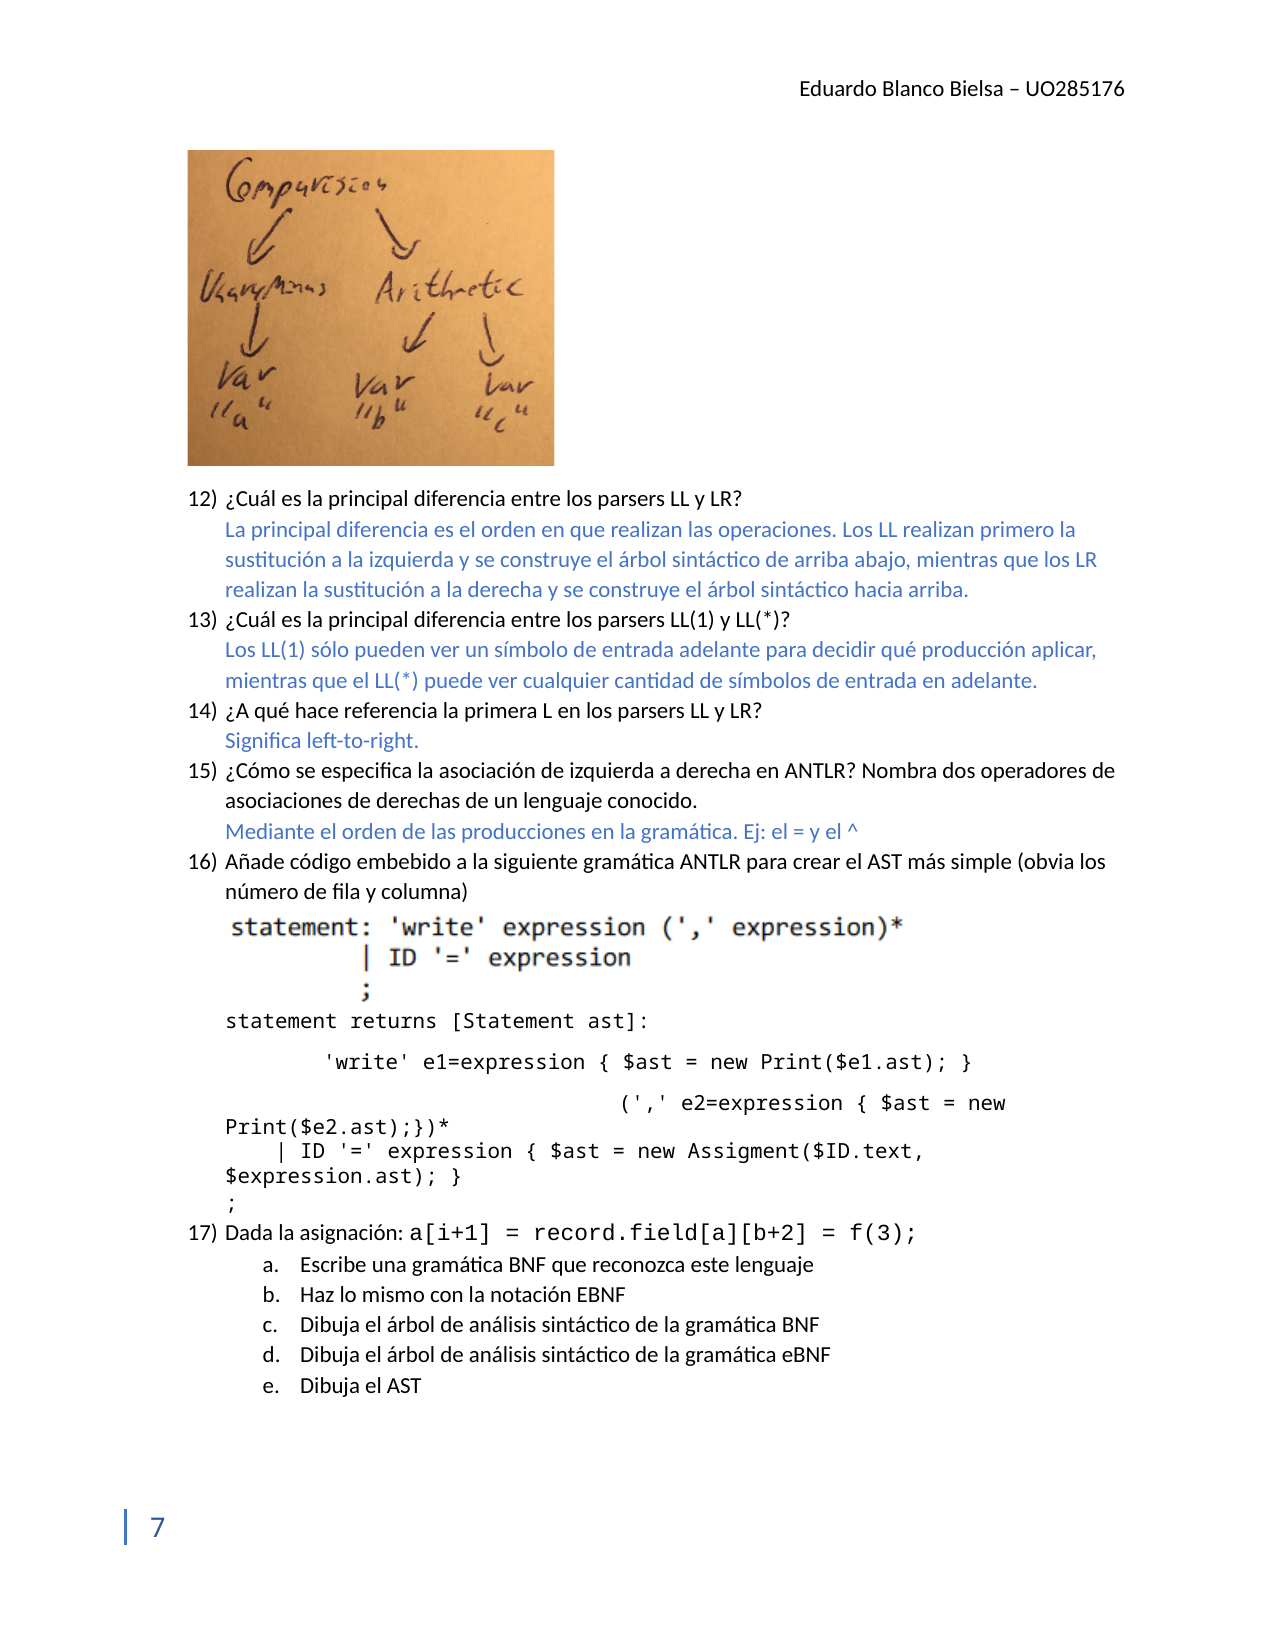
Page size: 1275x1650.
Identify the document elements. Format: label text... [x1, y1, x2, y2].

text 'write' e1=expression { $ast = new Print($e1.ast); } [187, 1050, 1125, 1074]
list | ID '=' expression { $ast = new Assigment($ID.text,$expression.ast); } [225, 1139, 1125, 1188]
list Haz lo mismo con la notación EBNF [262, 1280, 1125, 1308]
list (',' e2=expression { $ast = new Print($e2.ast);})* [225, 1091, 1125, 1139]
list Dibuja el árbol de análisis sintáctico de la gramática eBNF [262, 1341, 1125, 1369]
list ¿Cuál es la principal diferencia entre los parsers LL(1) y LL(*)? [187, 605, 1125, 633]
list Mediante el orden de las producciones en la gramática. Ej: el = y el ^ [225, 817, 1125, 845]
list Dibuja el AST [262, 1371, 1125, 1399]
list ; [225, 1188, 1125, 1216]
list Escribe una gramática BNF que reconozca este lenguaje [262, 1250, 1125, 1278]
picture [187, 150, 555, 466]
picture [225, 907, 932, 1008]
list Añade código embebido a la siguiente gramática ANTLR para crear el AST más simple (obvia los número de fila y columna) [187, 847, 1125, 905]
list Dada la asignación: a[i+1] = record.field[a][b+2] = f(3); [187, 1218, 1125, 1248]
list ¿A qué hace referencia la primera L en los parsers LL y LR? [187, 696, 1125, 724]
list La principal diferencia es el orden en que realizan las operaciones. Los LL realizan primero la sustitución a la izquierda y se construye el árbol sintáctico de arriba abajo, mientras que los LR realizan la sustitución a la derecha y se construye el árbol sintáctico hacia arriba. [225, 515, 1125, 603]
list statement returns [Statement ast]: [225, 1009, 1125, 1034]
list Dibuja el árbol de análisis sintáctico de la gramática BNF [262, 1310, 1125, 1338]
list Significa left-to-right. [225, 726, 1125, 754]
list ¿Cuál es la principal diferencia entre los parsers LL y LR? [187, 484, 1125, 512]
list ¿Cómo se especifica la asociación de izquierda a derecha en ANTLR? Nombra dos operadores de asociaciones de derechas de un lenguaje conocido. [187, 756, 1125, 814]
list Los LL(1) sólo pueden ver un símbolo de entrada adelante para decidir qué producción aplicar, mientras que el LL(*) puede ver cualquier cantidad de símbolos de entrada en adelante. [225, 636, 1125, 694]
